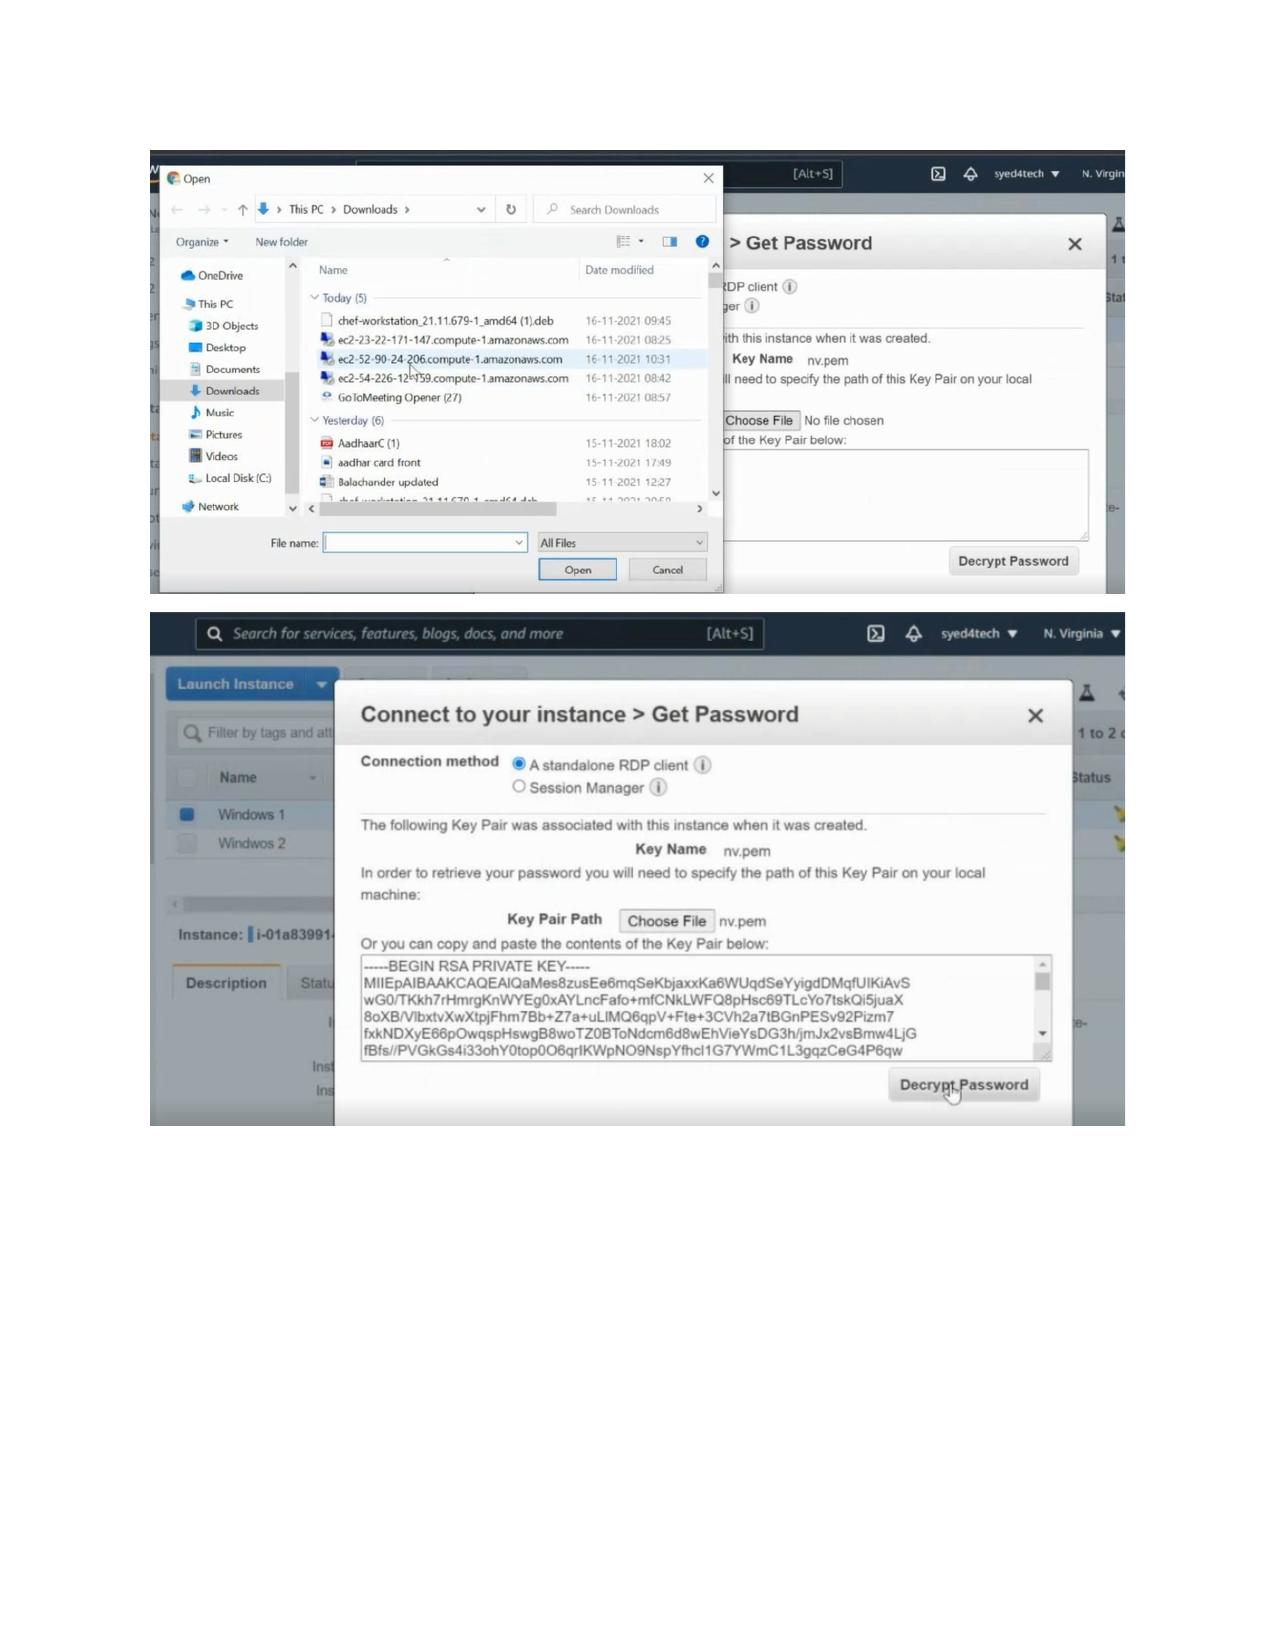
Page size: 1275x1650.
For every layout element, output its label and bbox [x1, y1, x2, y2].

picture [150, 612, 1125, 1126]
picture [150, 150, 1125, 594]
